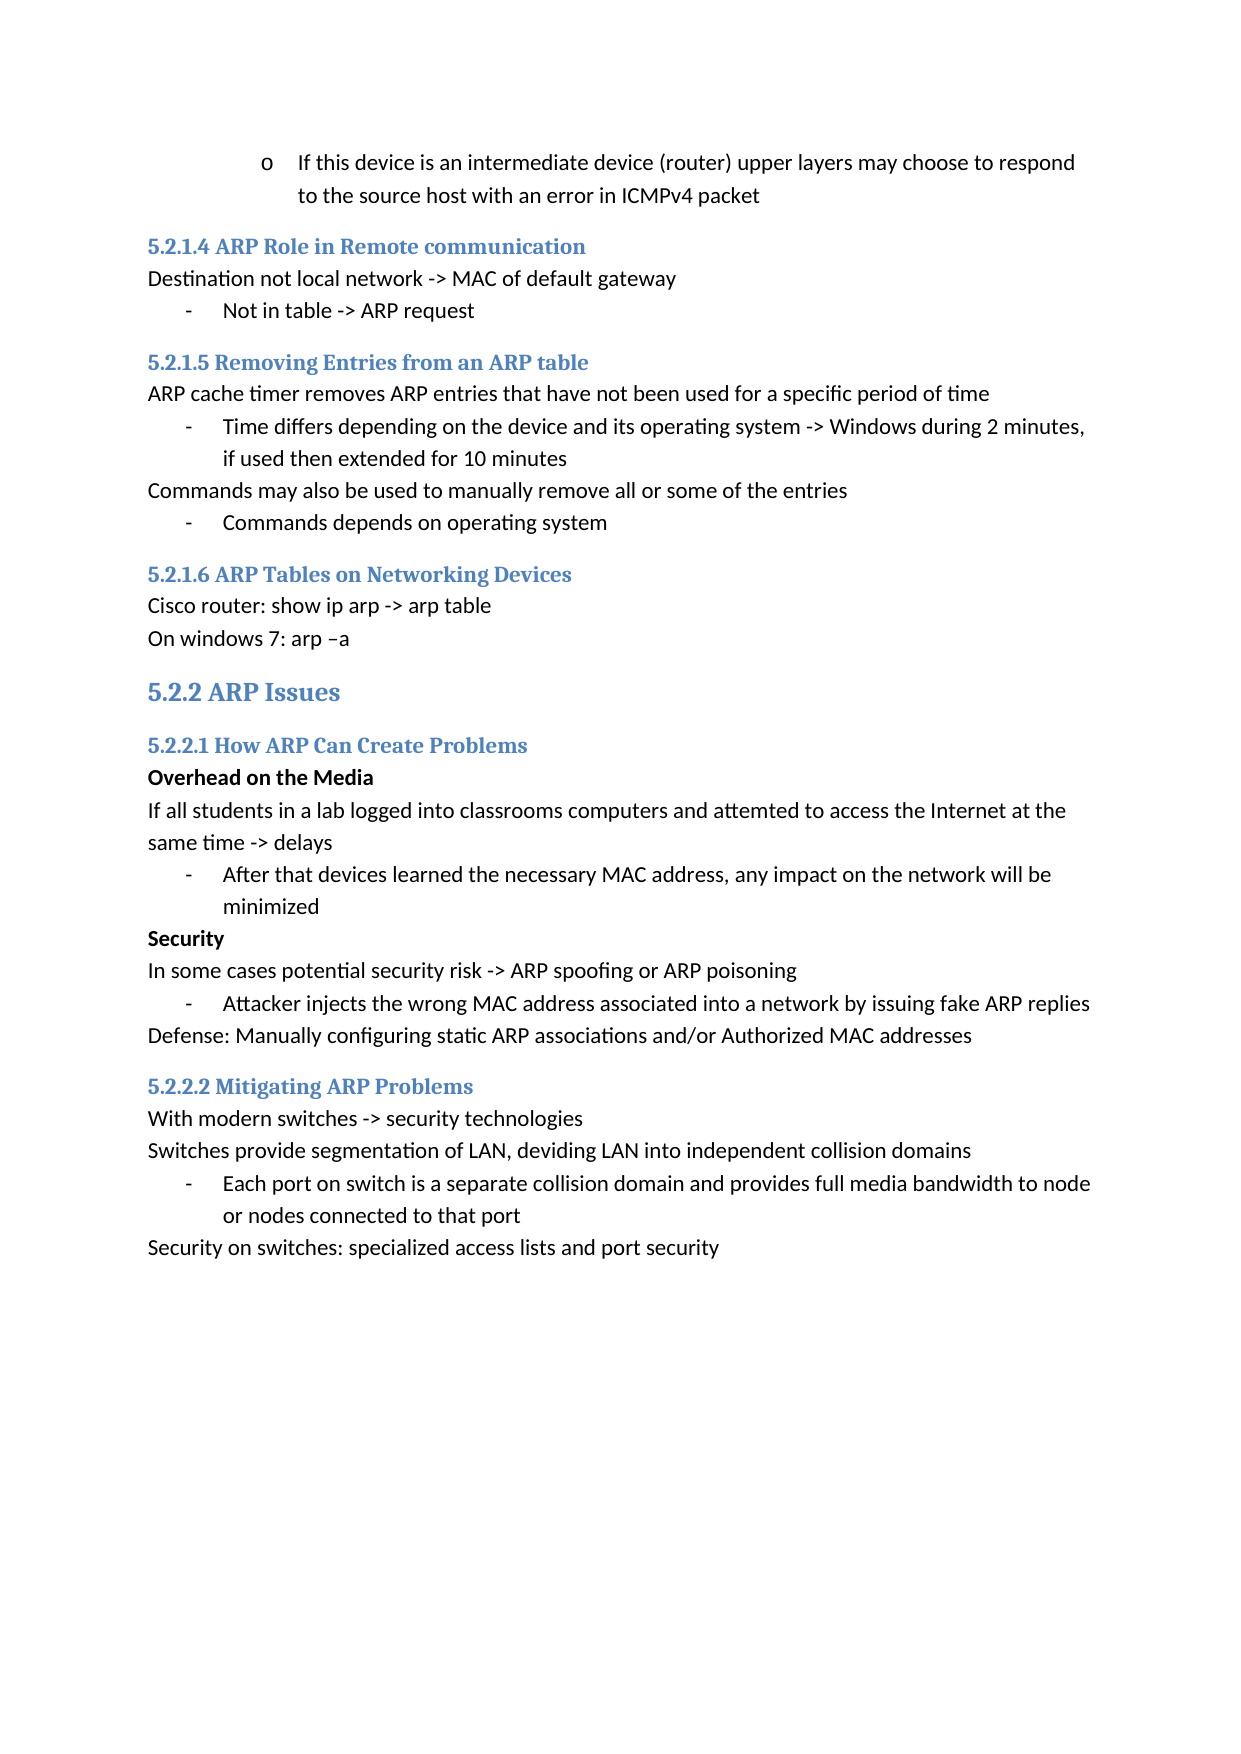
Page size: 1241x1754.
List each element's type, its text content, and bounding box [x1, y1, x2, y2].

text Commands may also be used to manually remove all or some of the entries [148, 476, 1093, 504]
list Commands depends on operating system [185, 508, 1093, 536]
list Attacker injects the wrong MAC address associated into a network by issuing fake ARP replies [185, 989, 1093, 1017]
subtitle 5.2.2.2 Mitigating ARP Problems [148, 1074, 1093, 1100]
text Security [148, 924, 1093, 952]
text With modern switches -> security technologies [148, 1104, 1093, 1132]
list Each port on switch is a separate collision domain and provides full media bandwidth to node or nodes connected to that port [185, 1169, 1093, 1229]
text ARP cache timer removes ARP entries that have not been used for a specific period of time [148, 379, 1093, 408]
subtitle 5.2.1.4 ARP Role in Remote communication [148, 234, 1093, 260]
subtitle 5.2.1.5 Removing Entries from an ARP table [148, 349, 1093, 376]
text On windows 7: arp –a [148, 624, 1093, 652]
text Cisco router: show ip arp -> arp table [148, 592, 1093, 619]
subtitle 5.2.2 ARP Issues [148, 677, 1093, 708]
text In some cases potential security risk -> ARP spoofing or ARP poisoning [148, 957, 1093, 985]
text Switches provide segmentation of LAN, deviding LAN into independent collision domains [148, 1136, 1093, 1164]
text Security on switches: specialized access lists and port security [148, 1233, 1093, 1261]
list After that devices learned the necessary MAC address, any impact on the network will be minimized [185, 860, 1093, 920]
subtitle 5.2.2.1 How ARP Can Create Problems [148, 733, 1093, 760]
list If this device is an intermediate device (router) upper layers may choose to respond to the source host with an error in ICMPv4 packet [260, 148, 1093, 209]
list Time differs depending on the device and its operating system -> Windows during 2 minutes, if used then extended for 10 minutes [185, 412, 1093, 472]
text Destination not local network -> MAC of default gateway [148, 264, 1093, 292]
text Defense: Manually configuring static ARP associations and/or Authorized MAC addresses [148, 1021, 1093, 1049]
text If all students in a lab logged into classrooms computers and attemted to access the Internet at the same time -> delays [148, 796, 1093, 856]
text Overhead on the Media [148, 763, 1093, 792]
list Not in table -> ARP request [185, 296, 1093, 324]
subtitle 5.2.1.6 ARP Tables on Networking Devices [148, 561, 1093, 588]
